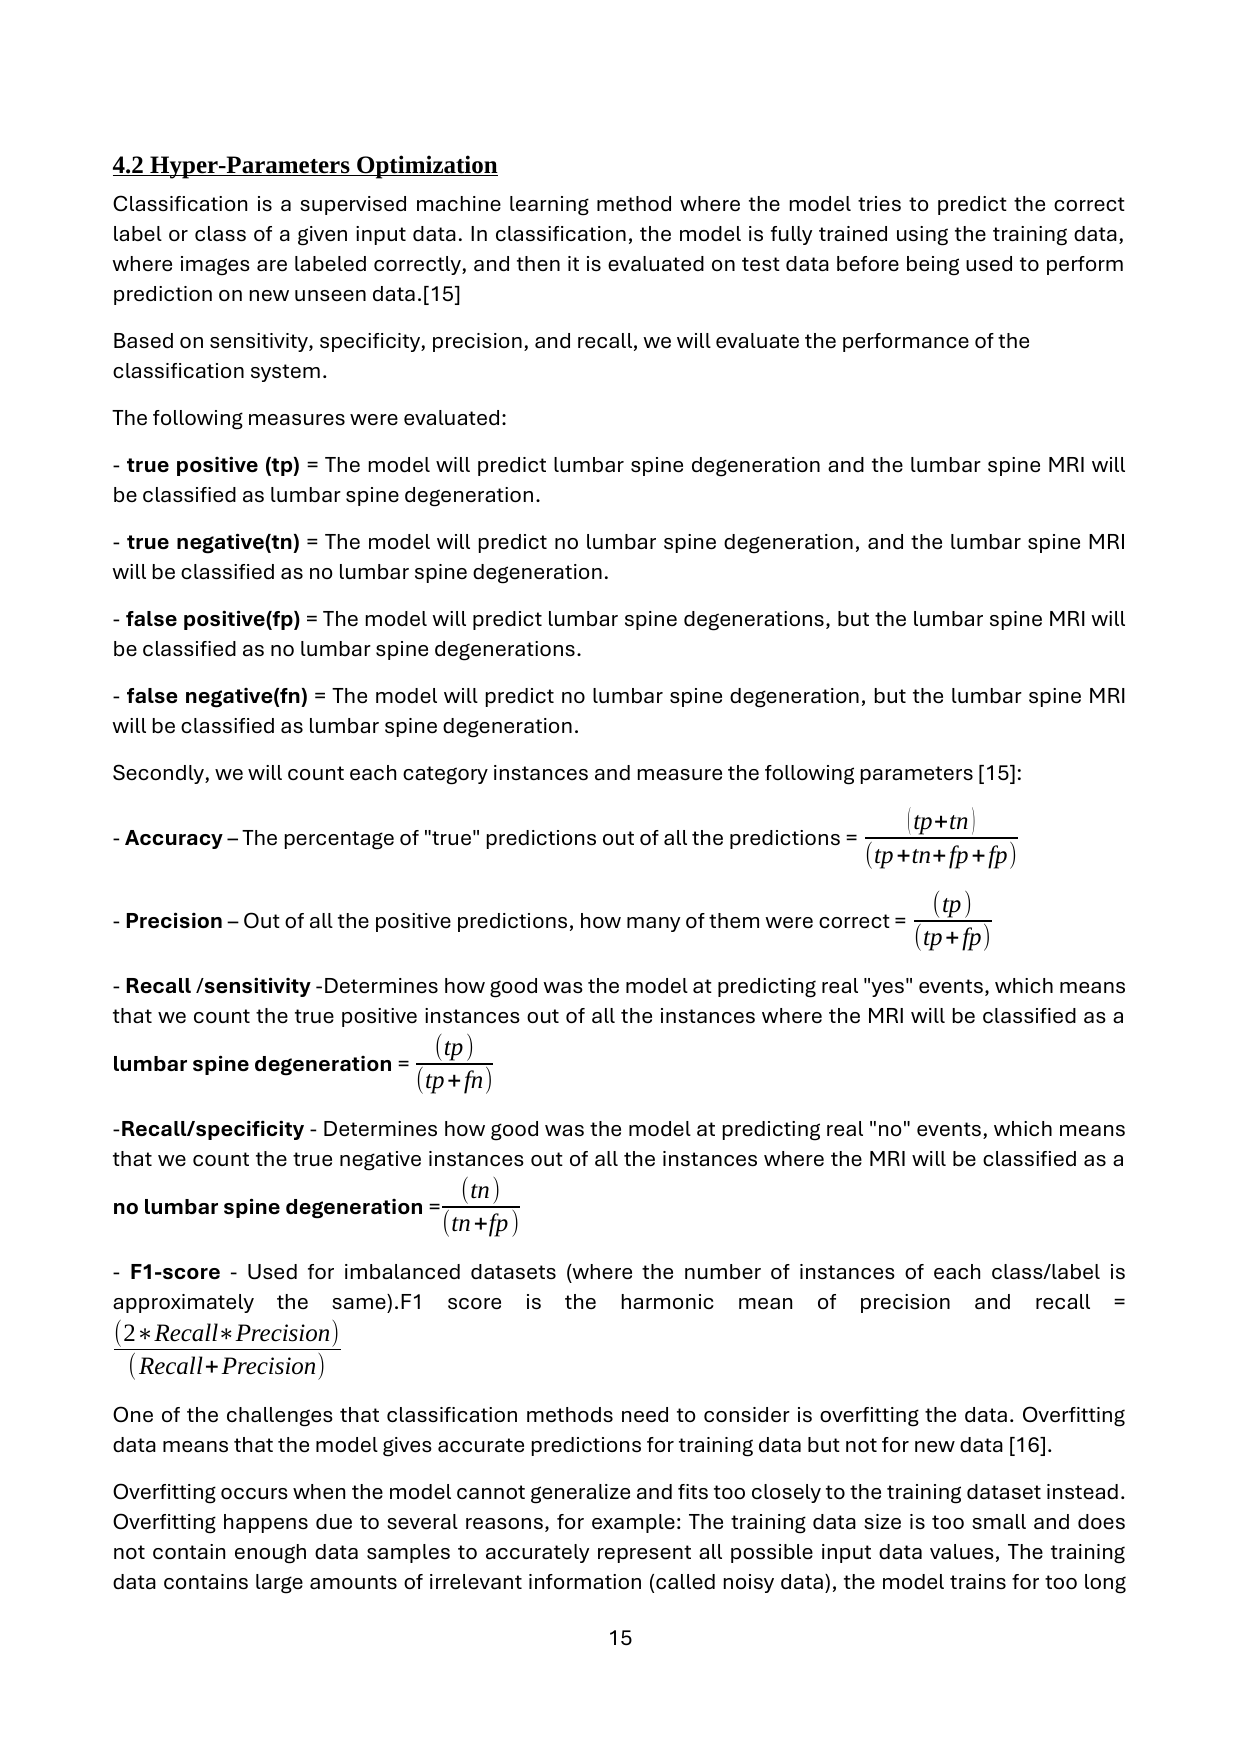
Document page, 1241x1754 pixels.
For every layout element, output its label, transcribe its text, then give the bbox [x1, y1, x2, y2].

text - Recall /sensitivity -Determines how good was the model at predicting real "yes" events, which means that we count the true positive instances out of all the instances where the MRI will be classified as a lumbar spine degeneration = [112, 972, 1128, 1096]
text One of the challenges that classification methods need to consider is overfitting the data. Overfitting data means that the model gives accurate predictions for training data but not for new data [16]. [112, 1400, 1128, 1459]
text - F1-score - Used for imbalanced datasets (where the number of instances of each class/label is approximately the same).F1 score is the harmonic mean of precision and recall = [112, 1257, 1128, 1382]
text - true positive (tp) = The model will predict lumbar spine degeneration and the lumbar spine MRI will be classified as lumbar spine degeneration. [112, 451, 1128, 509]
text - false negative(fn) = The model will predict no lumbar spine degeneration, but the lumbar spine MRI will be classified as lumbar spine degeneration. [112, 682, 1128, 740]
text Classification is a supervised machine learning method where the model tries to predict the correct label or class of a given input data. In classification, the model is fully trained using the training data, where images are labeled correctly, and then it is evaluated on test data before being used to perform prediction on new unseen data.[15] [112, 189, 1128, 308]
text - true negative(tn) = The model will predict no lumbar spine degeneration, and the lumbar spine MRI will be classified as no lumbar spine degeneration. [112, 528, 1128, 586]
text Based on sensitivity, specificity, precision, and recall, we will evaluate the performance of the classification system. [112, 327, 1128, 385]
subtitle 4.2 Hyper-Parameters Optimization [112, 150, 1128, 179]
text Secondly, we will count each category instances and measure the following parameters [15]: [112, 759, 1128, 787]
text -Recall/specificity - Determines how good was the model at predicting real "no" events, which means that we count the true negative instances out of all the instances where the MRI will be classified as a no lumbar spine degeneration = [112, 1114, 1128, 1239]
text - Accuracy – The percentage of "true" predictions out of all the predictions = [112, 806, 1128, 870]
text The following measures were evaluated: [112, 404, 1128, 432]
text - false positive(fp) = The model will predict lumbar spine degenerations, but the lumbar spine MRI will be classified as no lumbar spine degenerations. [112, 605, 1128, 663]
text - Precision – Out of all the positive predictions, how many of them were correct = [112, 889, 1128, 953]
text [112, 1477, 1128, 1596]
